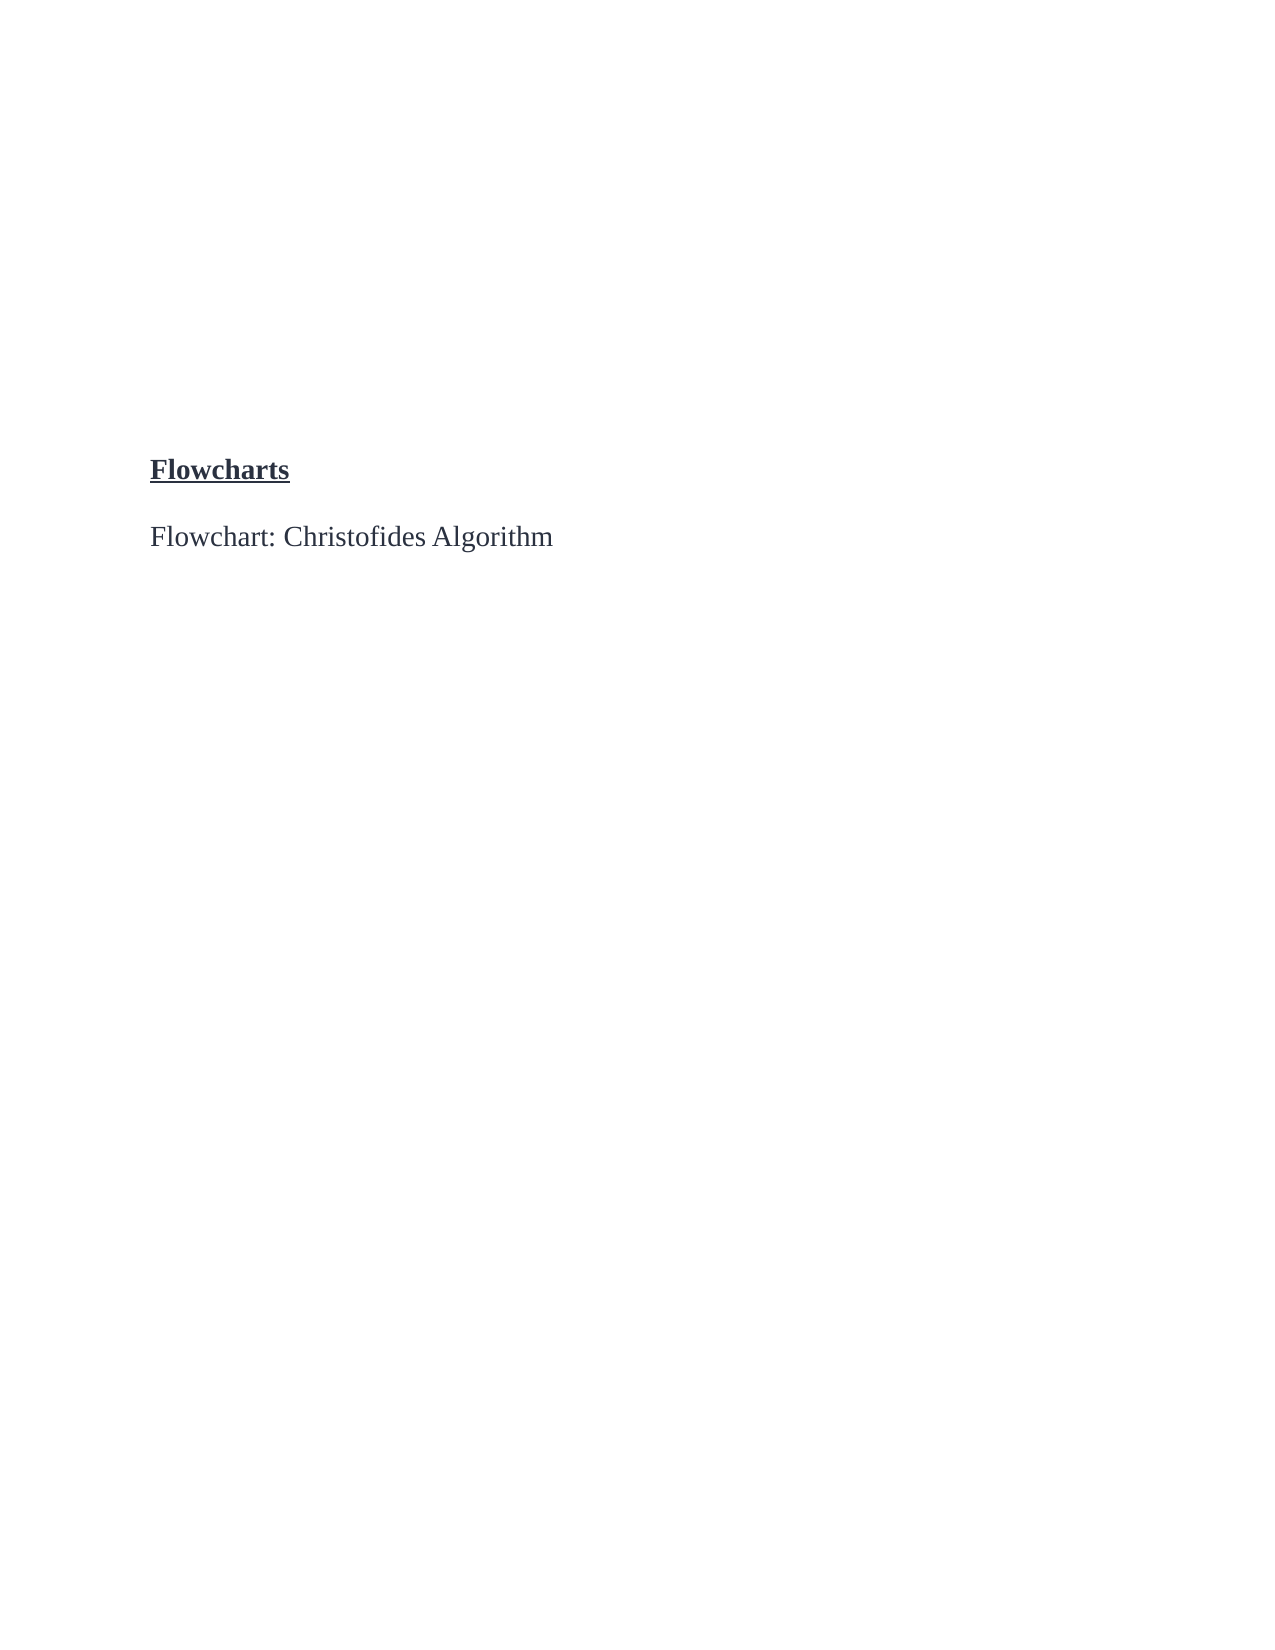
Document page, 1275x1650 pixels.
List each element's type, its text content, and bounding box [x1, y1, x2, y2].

text Flowchart: Christofides Algorithm [150, 519, 1125, 552]
text Flowcharts [150, 452, 1125, 485]
